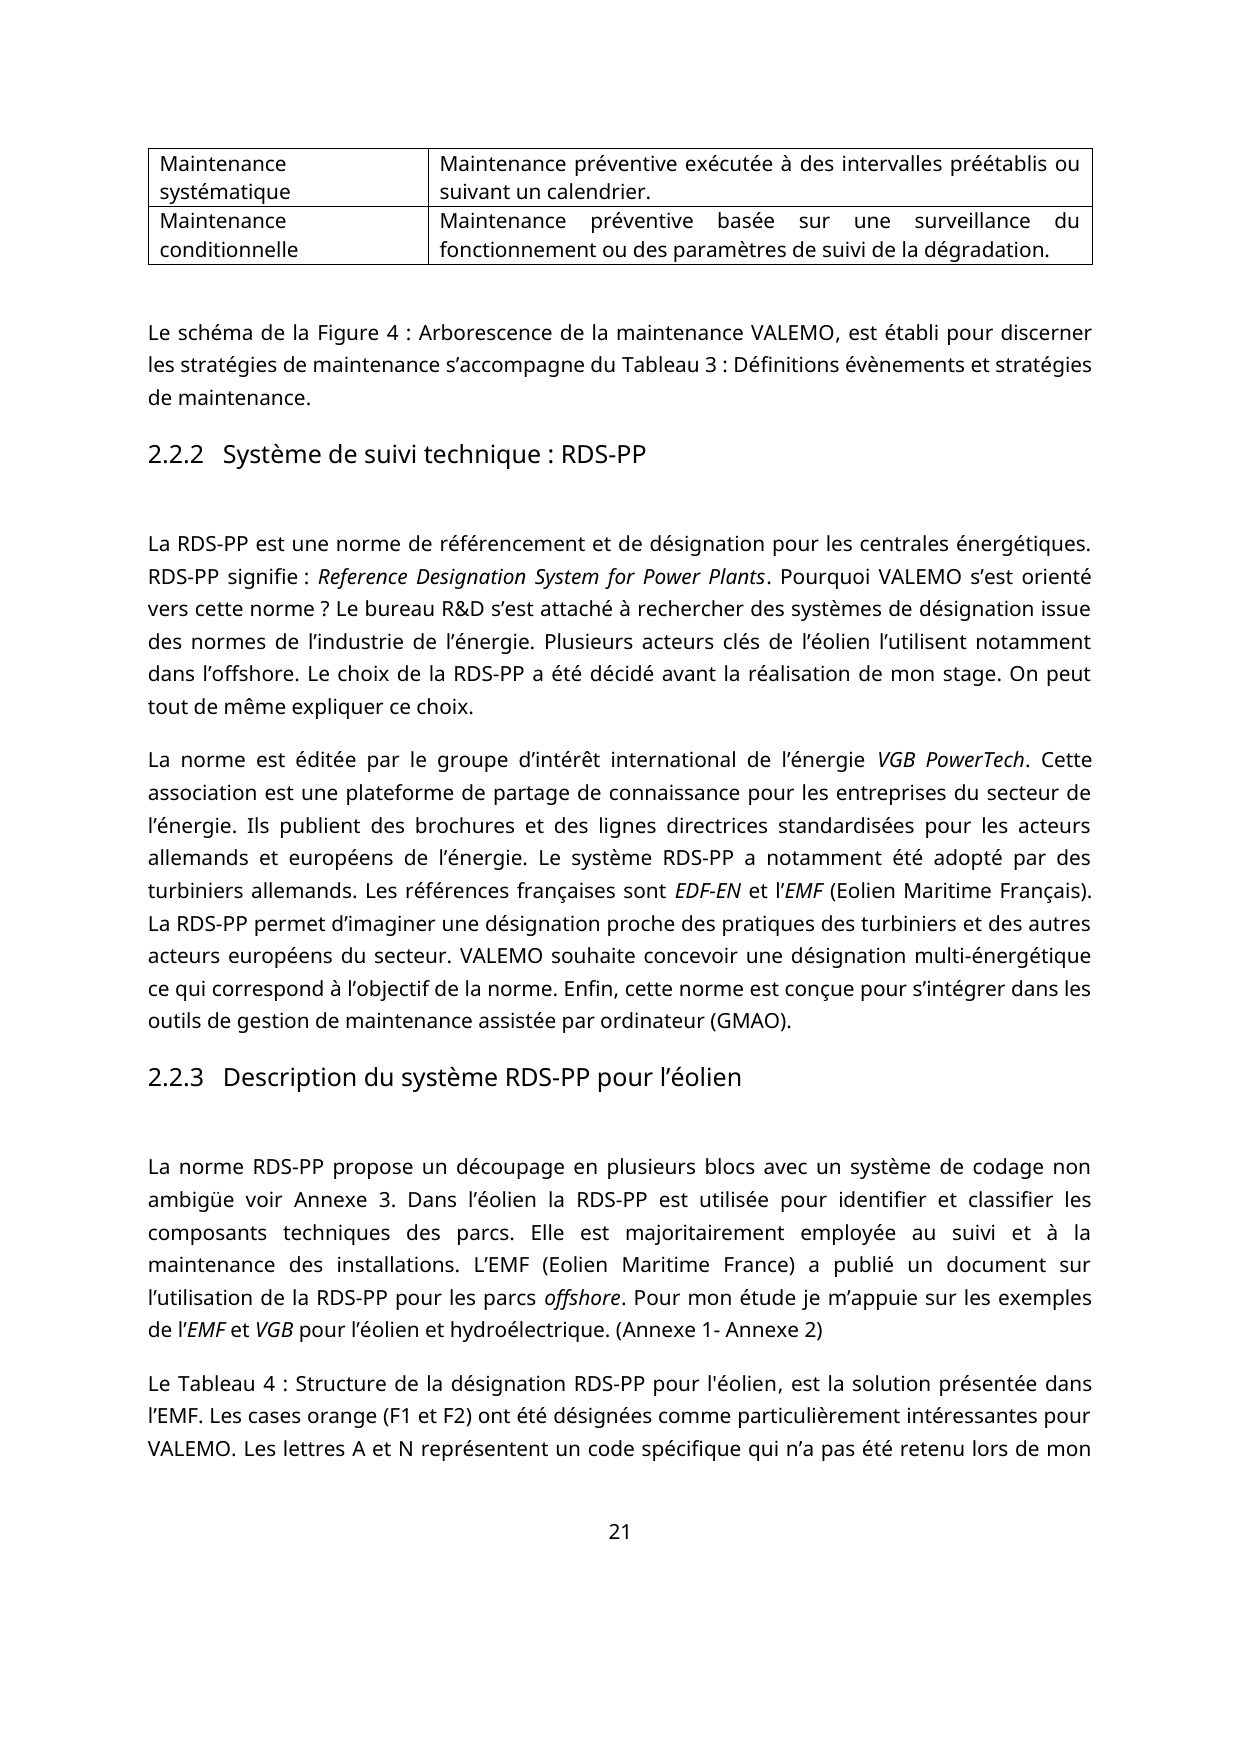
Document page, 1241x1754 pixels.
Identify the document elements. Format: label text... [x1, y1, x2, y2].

text La norme RDS-PP propose un découpage en plusieurs blocs avec un système de codage non ambigüe voir Annexe 4. Dans l’éolien la RDS-PP est utilisée pour identifier et classifier les composants techniques des parcs. Elle est majoritairement employée au suivi et à la maintenance des installations. L’EMF (Eolien Maritime France) a publié un document sur l’utilisation de la RDS-PP pour les parcs offshore. Pour mon étude je m’appuie sur les exemples de l’EMF et VGB pour l’éolien et hydroélectrique. (Annexe 1- Annexe 2) [148, 1152, 1093, 1344]
text La RDS-PP est une norme de référencement et de désignation pour les centrales énergétiques. RDS-PP signifie : Reference Designation System for Power Plants. Pourquoi VALEMO s’est orienté vers cette norme ? Le bureau R&D s’est attaché à rechercher des systèmes de désignation issue des normes de l’industrie de l’énergie. Plusieurs acteurs clés de l’éolien l’utilisent notamment dans l’offshore. Le choix de la RDS-PP a été décidé avant la réalisation de mon stage. On peut tout de même expliquer ce choix. [148, 529, 1093, 721]
subtitle Description du système RDS-PP pour l’éolien [148, 1060, 1093, 1094]
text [148, 1369, 1093, 1463]
table_cell Maintenance conditionnelle [149, 207, 428, 263]
table_cell Maintenance préventive exécutée à des intervalles préétablis ou suivant un calendrier. [429, 149, 1092, 206]
table_cell Maintenance systématique [149, 149, 428, 206]
text Le schéma de la Figure 4 : Arborescence de la maintenance VALEMO, est établi pour discerner les stratégies de maintenance s’accompagne du Tableau 3 : Définitions évènements et stratégies de maintenance. [148, 318, 1093, 412]
text La norme est éditée par le groupe d’intérêt international de l’énergie VGB PowerTech. Cette association est une plateforme de partage de connaissance pour les entreprises du secteur de l’énergie. Ils publient des brochures et des lignes directrices standardisées pour les acteurs allemands et européens de l’énergie. Le système RDS-PP a notamment été adopté par des turbiniers allemands. Les références françaises sont EDF-EN et l’EMF (Eolien Maritime Français). La RDS-PP permet d’imaginer une désignation proche des pratiques des turbiniers et des autres acteurs européens du secteur. VALEMO souhaite concevoir une désignation multi-énergétique ce qui correspond à l’objectif de la norme. Enfin, cette norme est conçue pour s’intégrer dans les outils de gestion de maintenance assistée par ordinateur (GMAO). [148, 746, 1093, 1035]
subtitle Système de suivi technique : RDS-PP [148, 437, 1093, 471]
table_cell Maintenance préventive basée sur une surveillance du fonctionnement ou des paramètres de suivi de la dégradation. [429, 207, 1092, 263]
